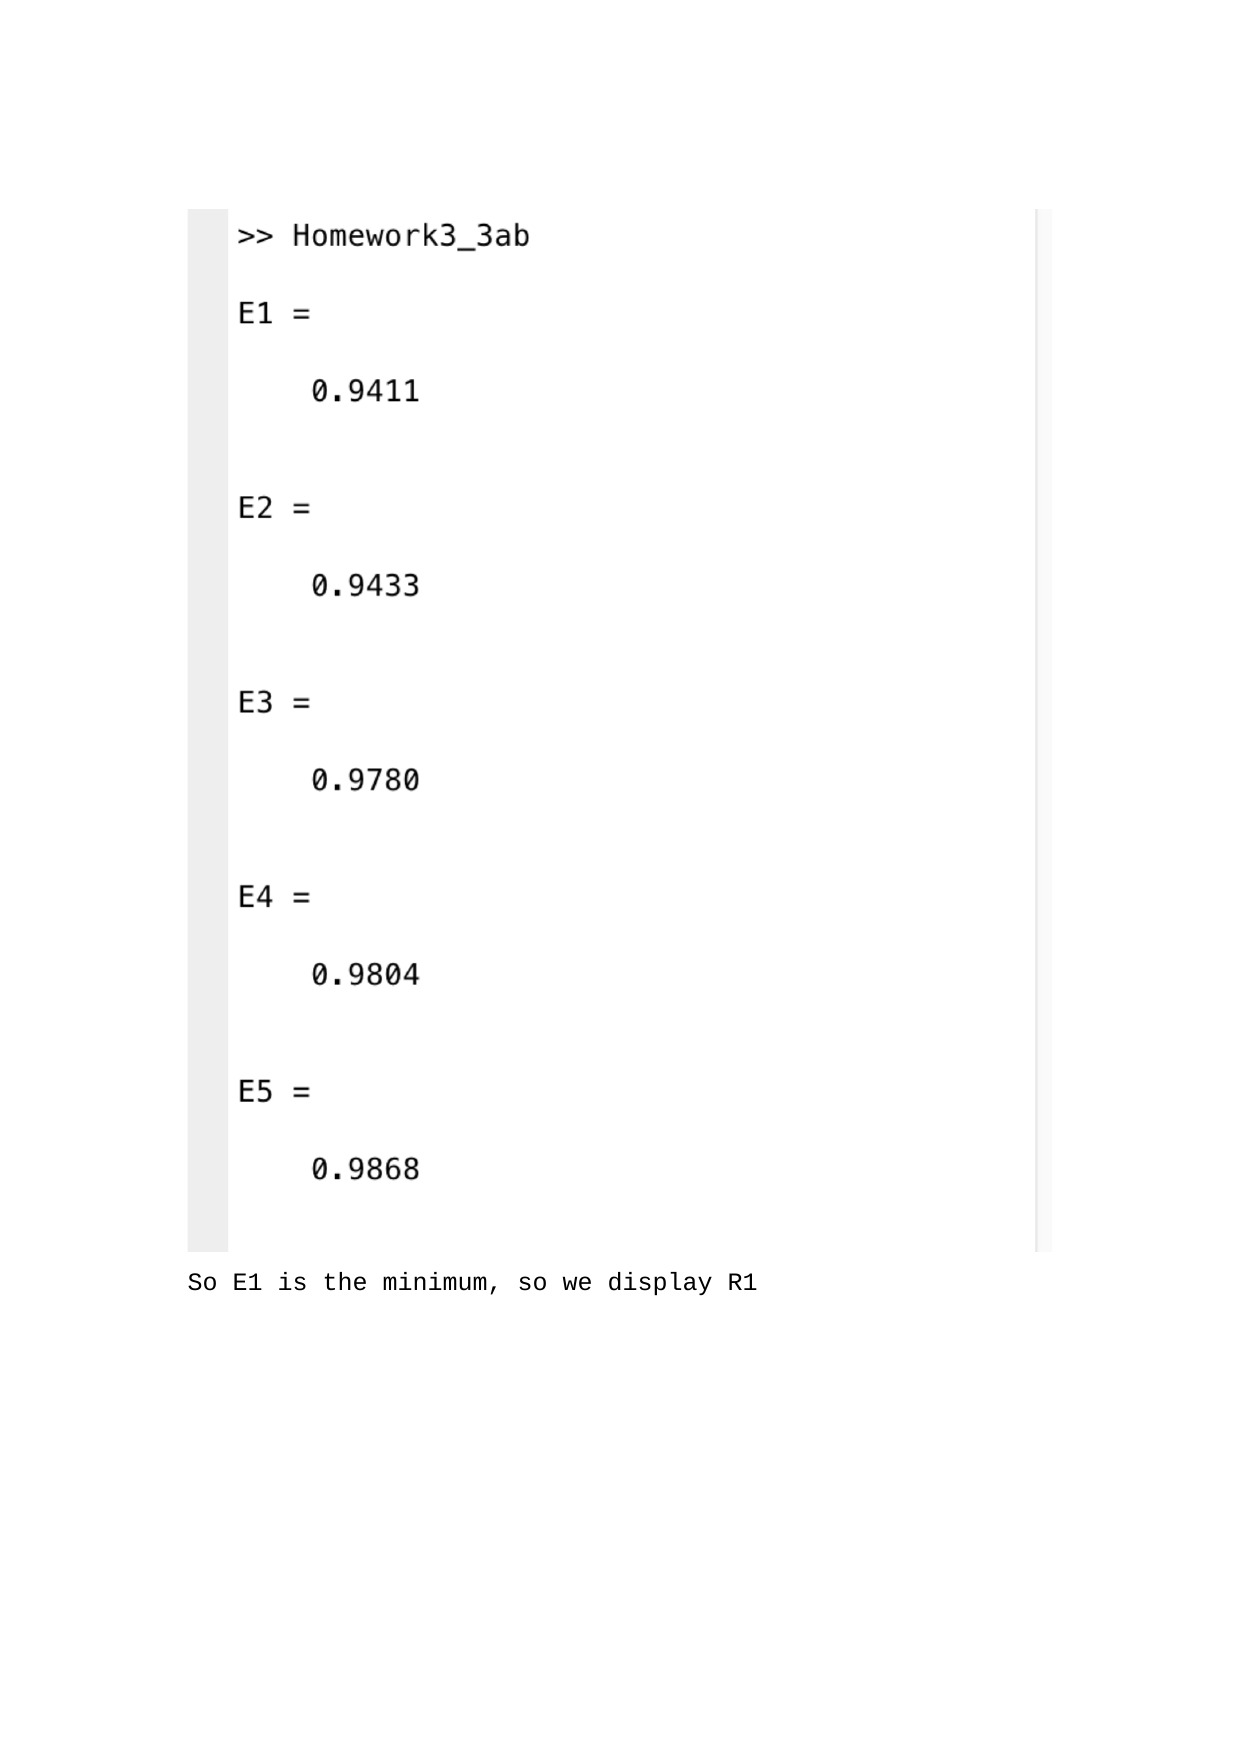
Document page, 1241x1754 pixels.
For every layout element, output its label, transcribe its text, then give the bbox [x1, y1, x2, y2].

text So E1 is the minimum, so we display R1 [187, 1267, 1053, 1299]
picture [187, 209, 1053, 1252]
